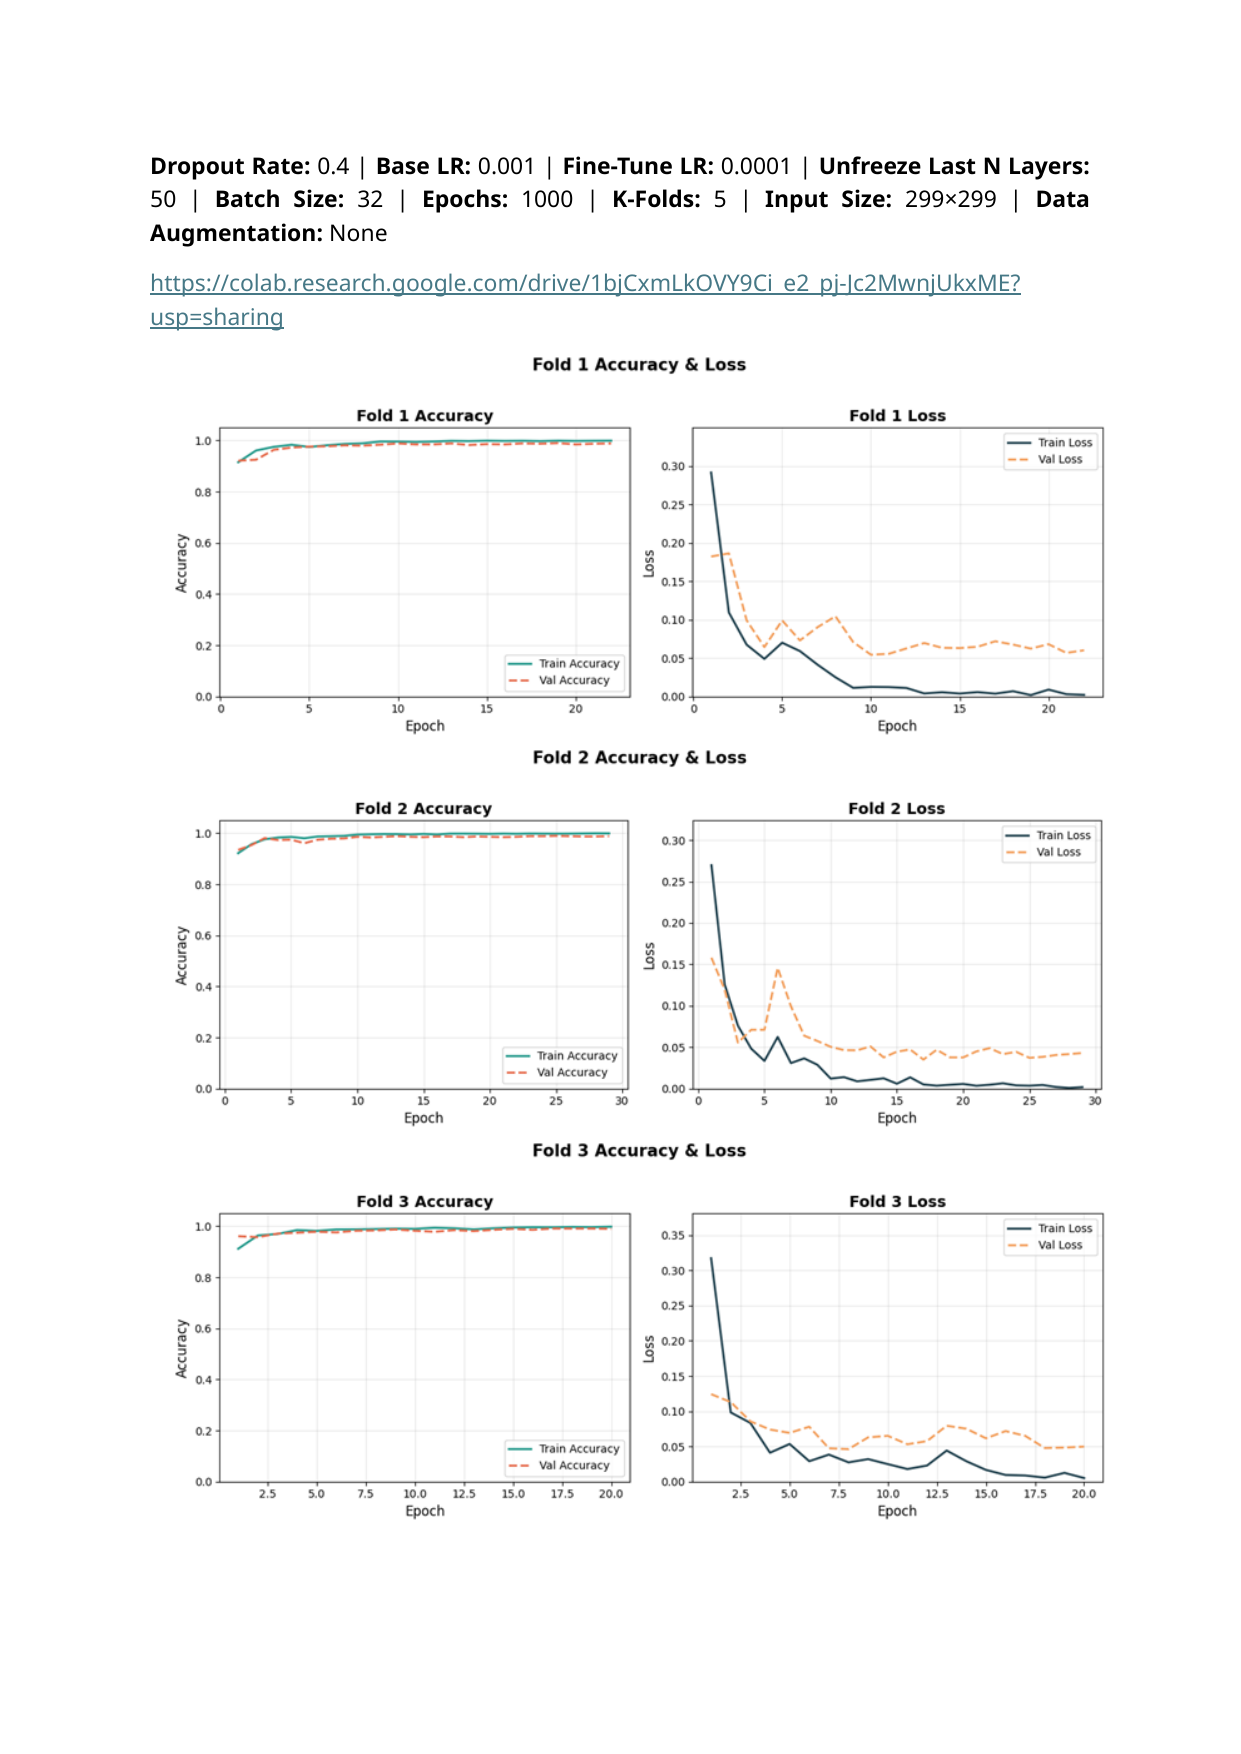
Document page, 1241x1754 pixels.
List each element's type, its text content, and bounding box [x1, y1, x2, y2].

text https://colab.research.google.com/drive/1bjCxmLkOVY9Ci_e2_pj-Jc2MwnjUkxME?usp=sharing [150, 267, 1090, 332]
text Dropout Rate: 0.4 | Base LR: 0.001 | Fine-Tune LR: 0.0001 | Unfreeze Last N Layers: 50 | Batch Size: 32 | Epochs: 1000 | K-Folds: 5 | Input Size: 299×299 | Data Augmentation: None [150, 150, 1090, 248]
